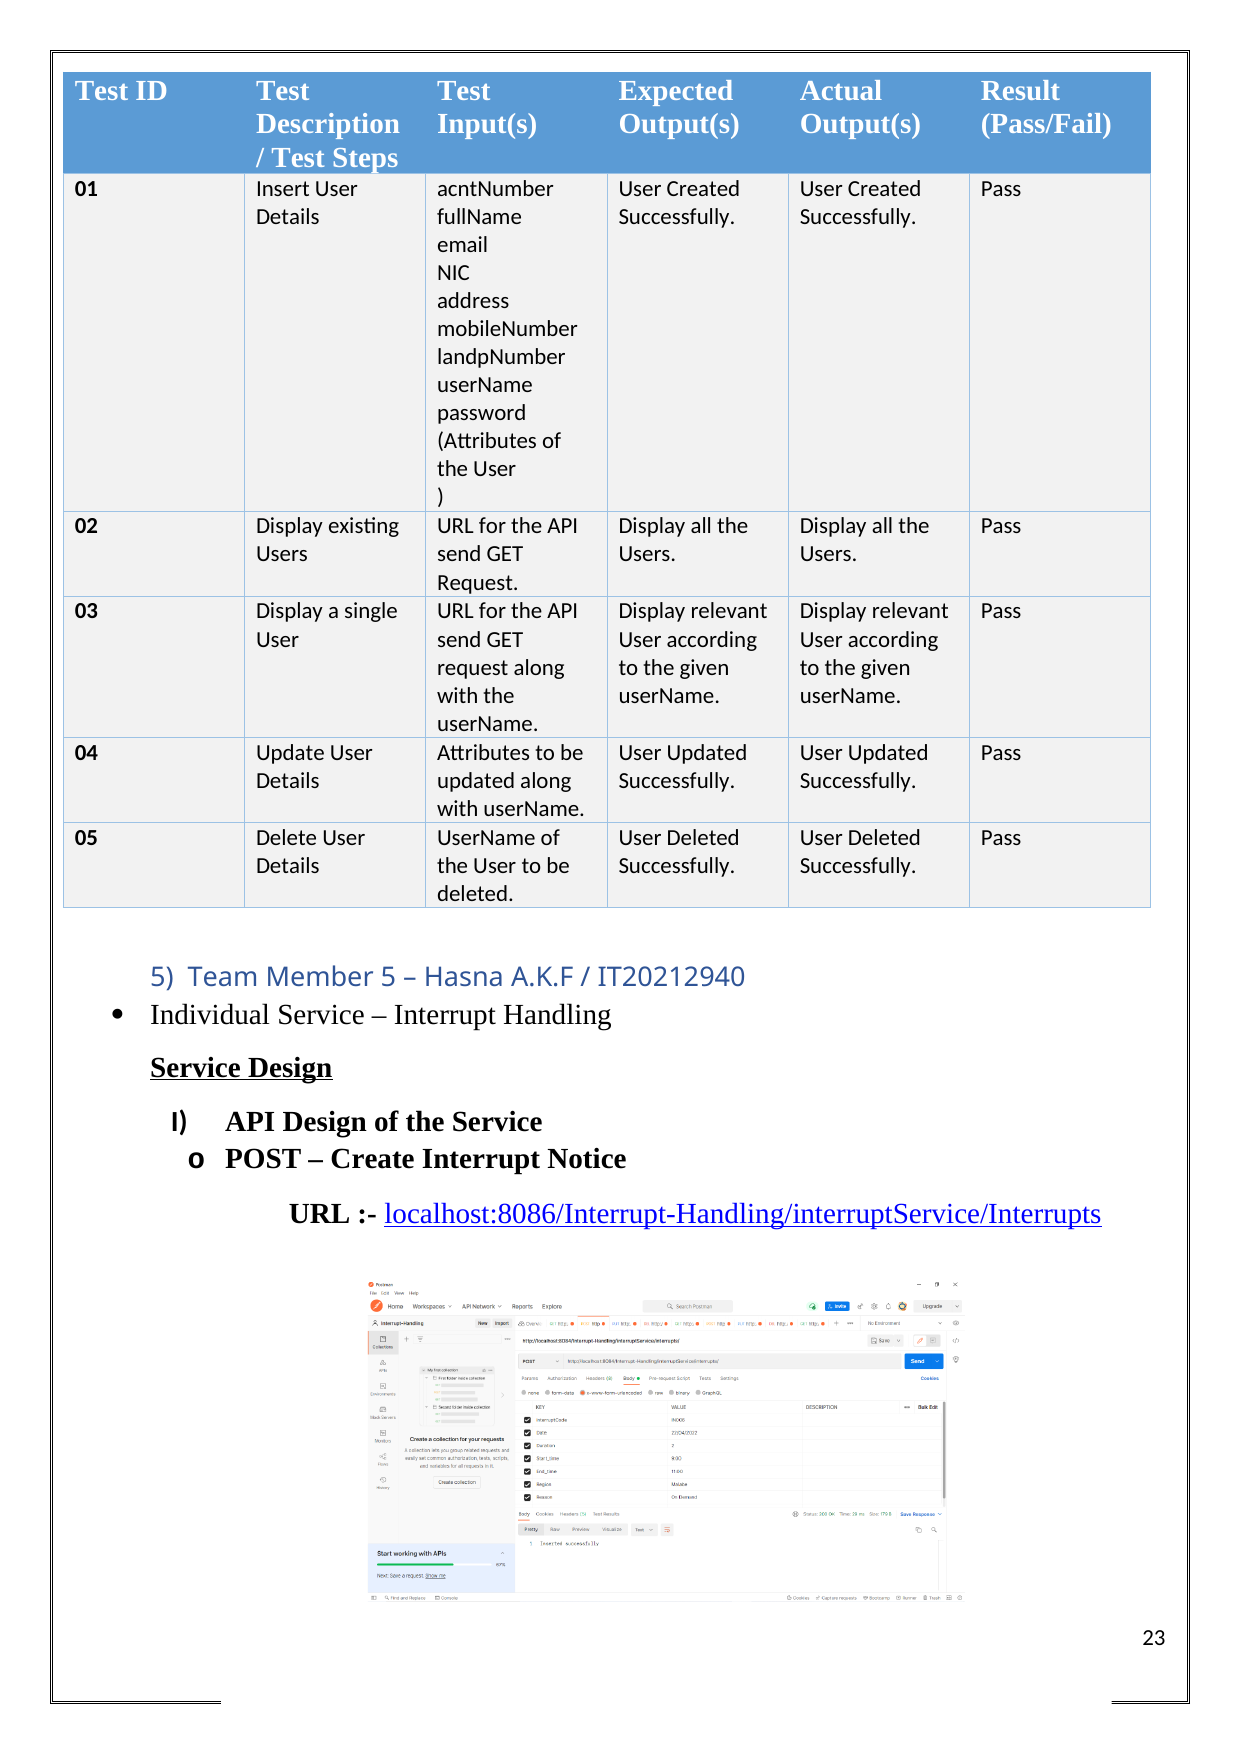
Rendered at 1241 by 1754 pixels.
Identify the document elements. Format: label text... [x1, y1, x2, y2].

text Service Design [150, 1050, 1165, 1083]
table_cell Display a single User [245, 597, 425, 737]
table_cell URL for the API send GET request along with the userName. [426, 597, 607, 737]
table_cell Insert User Details [245, 174, 425, 511]
table_cell Display all the Users. [608, 512, 788, 596]
table_cell User Deleted Successfully. [789, 823, 969, 907]
table_cell Update User Details [245, 738, 425, 822]
table_cell acntNumber fullName email NIC address mobileNumber landpNumber userName password (Attributes of the User ) [426, 174, 607, 511]
table_cell URL for the API send GET Request. [426, 512, 607, 596]
table_header Actual Output(s) [789, 73, 969, 173]
table_cell 03 [64, 597, 244, 737]
table_header Test Description / Test Steps [245, 73, 425, 173]
list POST – Create Interrupt Notice [187, 1141, 1165, 1177]
table_cell Pass [970, 597, 1150, 737]
table_cell 04 [64, 738, 244, 822]
table_cell Display existing Users [245, 512, 425, 596]
table_cell 01 [64, 174, 244, 511]
table_header Expected Output(s) [608, 73, 788, 173]
table_cell Display all the Users. [789, 512, 969, 596]
table_cell Display relevant User according to the given userName. [789, 597, 969, 737]
table_header Test Input(s) [426, 73, 607, 173]
table_cell Pass [970, 512, 1150, 596]
table_cell Pass [970, 823, 1150, 907]
table_cell User Created Successfully. [789, 174, 969, 511]
table_cell UserName of the User to be deleted. [426, 823, 607, 907]
table_cell Display relevant User according to the given userName. [608, 597, 788, 737]
list Individual Service – Interrupt Handling [112, 997, 1165, 1031]
text URL :- localhost:8086/Interrupt-Handling/interruptService/Interrupts [150, 1197, 1165, 1230]
table_header Test ID [64, 73, 244, 173]
table_cell User Created Successfully. [608, 174, 788, 511]
list API Design of the Service [187, 1103, 1165, 1138]
table_cell User Updated Successfully. [608, 738, 788, 822]
picture [367, 1282, 965, 1602]
table_cell Delete User Details [245, 823, 425, 907]
table_header Result (Pass/Fail) [970, 73, 1150, 173]
table_cell User Deleted Successfully. [608, 823, 788, 907]
subtitle Team Member 5 – Hasna A.K.F / IT20212940 [150, 957, 1165, 994]
table_cell 02 [64, 512, 244, 596]
table_cell Attributes to be updated along with userName. [426, 738, 607, 822]
table_cell User Updated Successfully. [789, 738, 969, 822]
table_cell Pass [970, 174, 1150, 511]
table_cell 05 [64, 823, 244, 907]
table_cell Pass [970, 738, 1150, 822]
